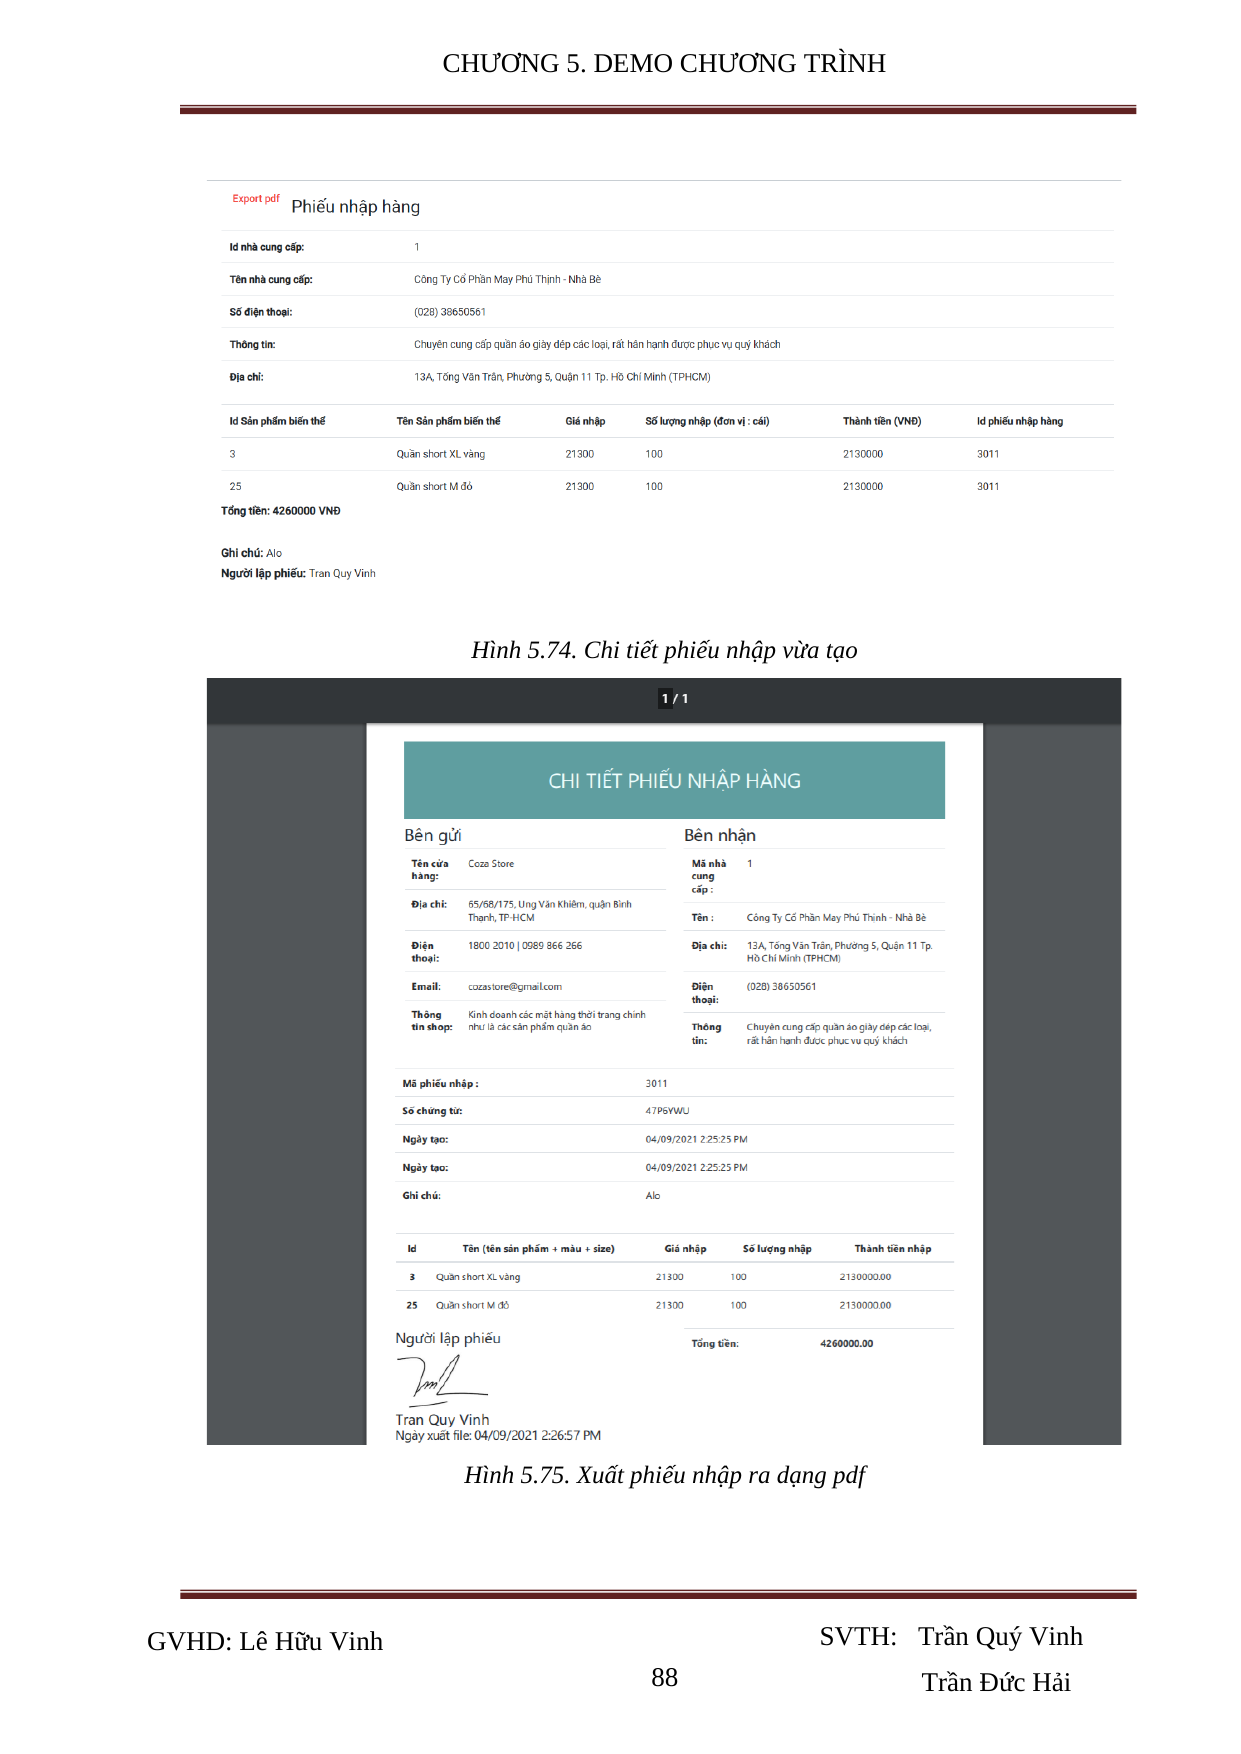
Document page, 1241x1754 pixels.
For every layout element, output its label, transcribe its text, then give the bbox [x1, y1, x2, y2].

picture [206, 177, 1122, 621]
picture [206, 678, 1122, 1445]
